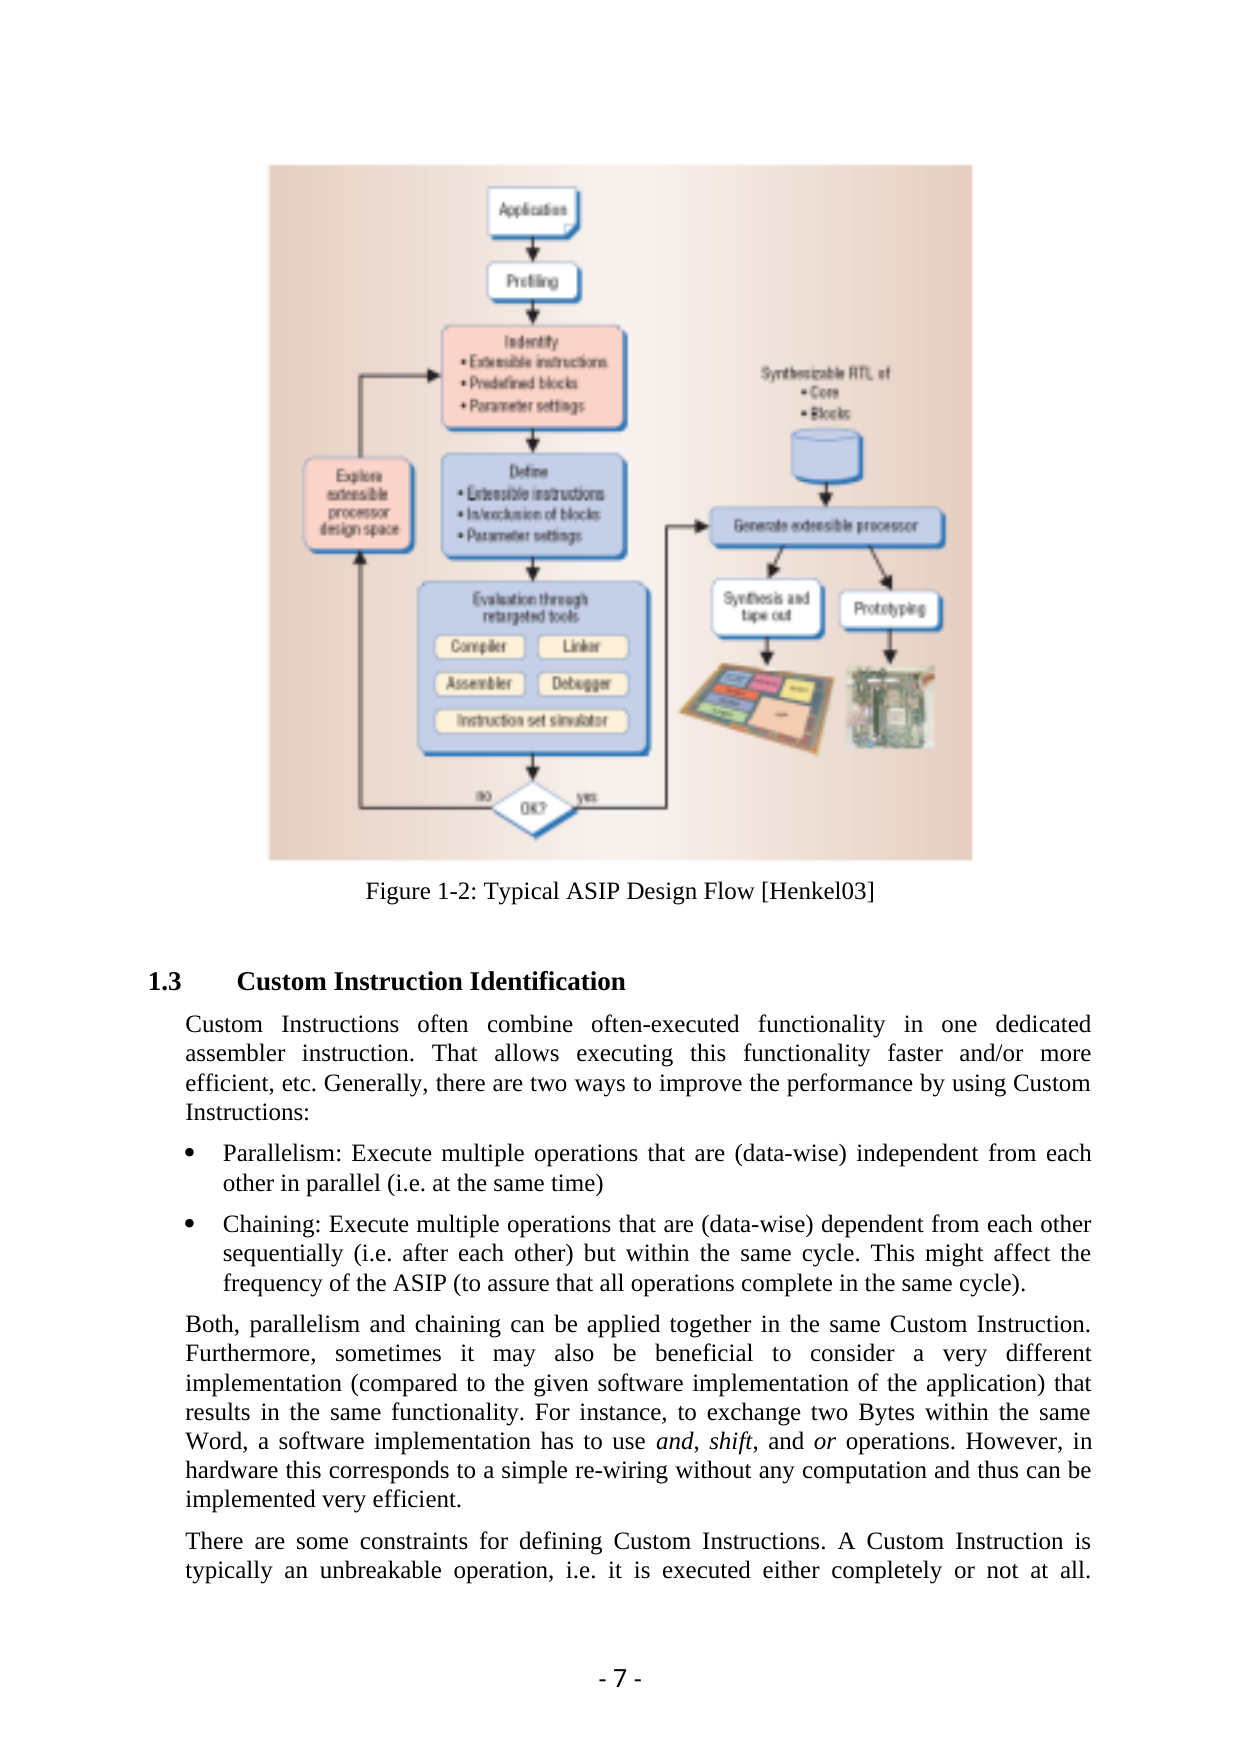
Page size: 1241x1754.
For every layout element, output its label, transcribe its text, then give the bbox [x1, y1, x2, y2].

list Parallelism: Execute multiple operations that are (data-wise) independent from each other in parallel (i.e. at the same time) [185, 1138, 1092, 1196]
subtitle Custom Instruction Identification [148, 959, 1092, 996]
text Both, parallelism and chaining can be applied together in the same Custom Instruction. Furthermore, sometimes it may also be beneficial to consider a very different implementation (compared to the given software implementation of the application) that results in the same functionality. For instance, to exchange two Bytes within the same Word, a software implementation has to use and, shift, and or operations. However, in hardware this corresponds to a simple re-wiring without any computation and thus can be implemented very efficient. [185, 1309, 1092, 1513]
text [185, 1526, 1092, 1584]
list Chaining: Execute multiple operations that are (data-wise) dependent from each other sequentially (i.e. after each other) but within the same cycle. This might affect the frequency of the ASIP (to assure that all operations complete in the same cycle). [185, 1209, 1092, 1296]
text Figure ‎1-2: Typical ASIP Design Flow [Henkel03] [148, 876, 1092, 934]
text Custom Instructions often combine often-executed functionality in one dedicated assembler instruction. That allows executing this functionality faster and/or more efficient, etc. Generally, there are two ways to improve the performance by using Custom Instructions: [185, 1009, 1092, 1126]
